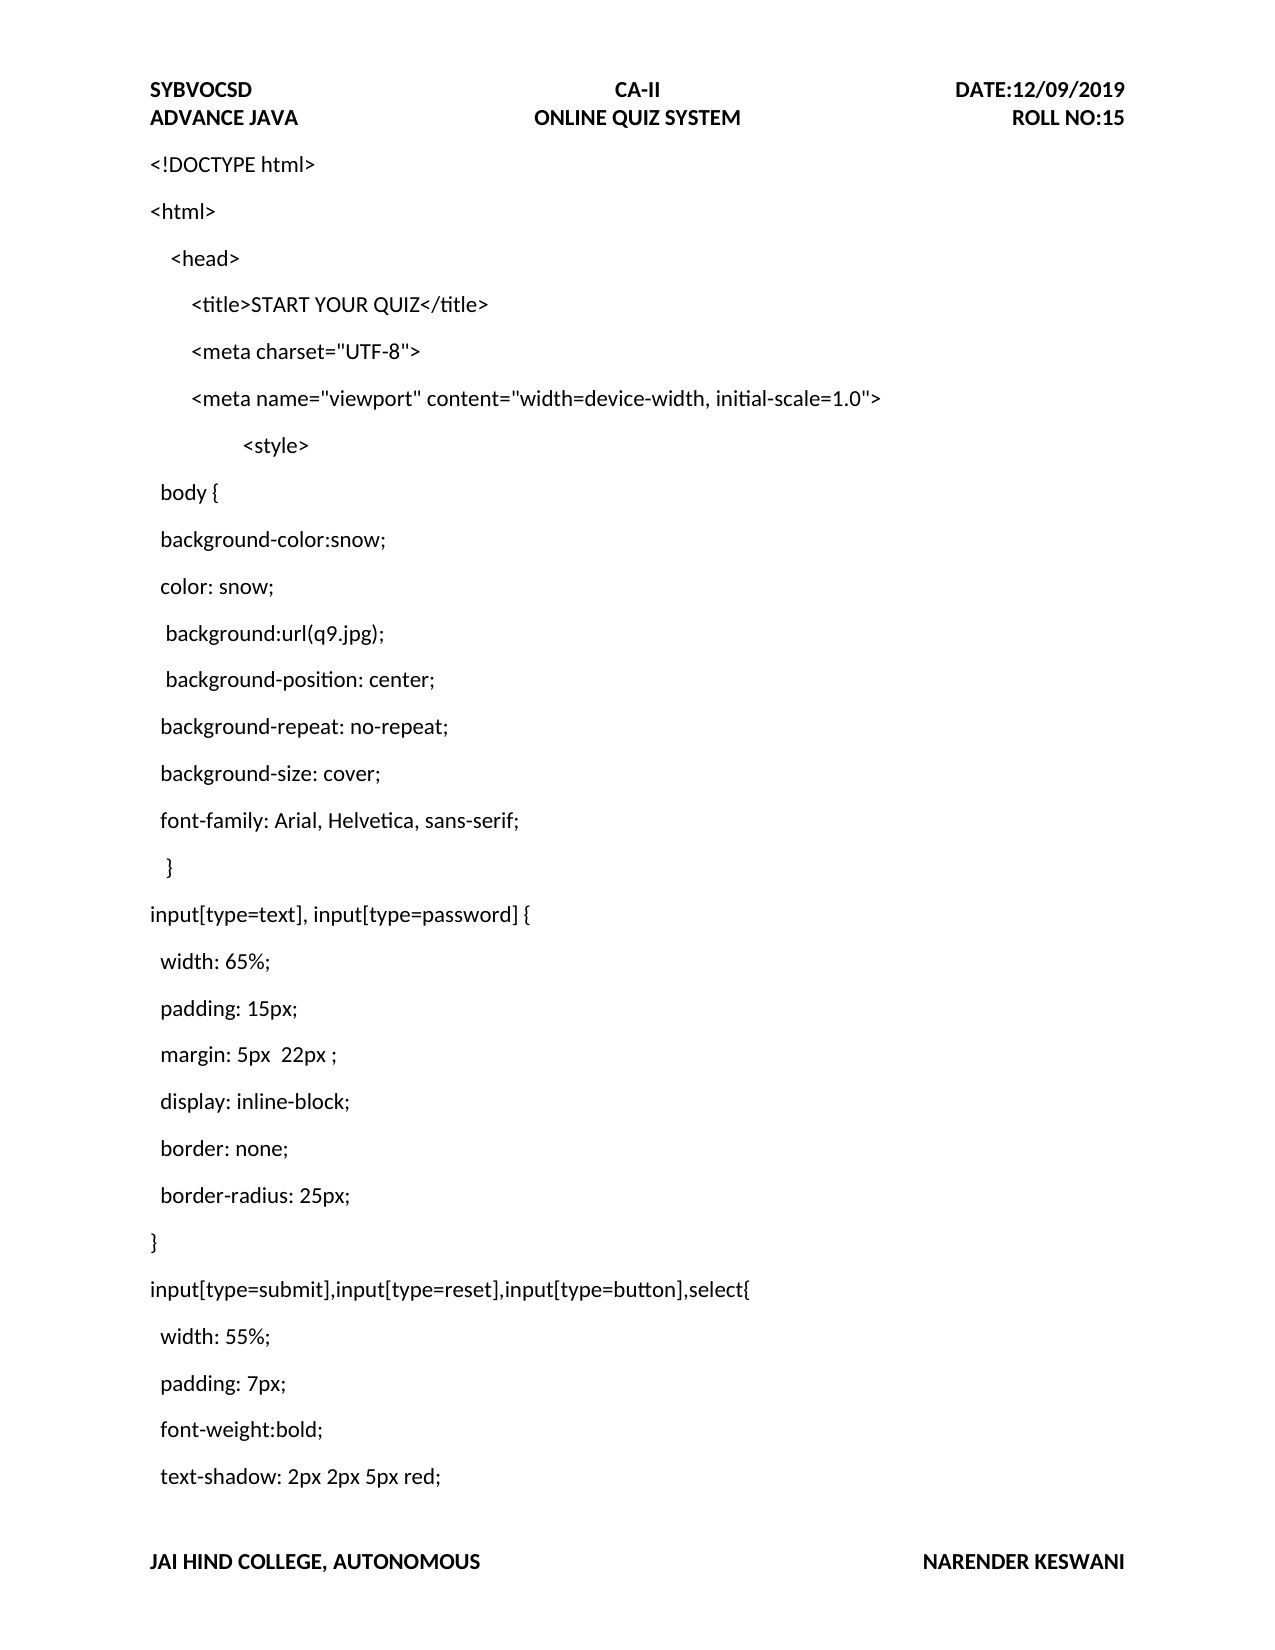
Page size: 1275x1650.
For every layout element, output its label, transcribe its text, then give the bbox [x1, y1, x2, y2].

text <html> [150, 197, 1125, 225]
text display: inline-block; [150, 1087, 1125, 1116]
text } [150, 1228, 1125, 1256]
text <meta name="viewport" content="width=device-width, initial-scale=1.0"> [150, 384, 1125, 412]
text <title>START YOUR QUIZ</title> [150, 291, 1125, 319]
text font-weight:bold; [150, 1416, 1125, 1444]
text input[type=text], input[type=password] { [150, 900, 1125, 928]
text <!DOCTYPE html> [150, 150, 1125, 178]
text width: 55%; [150, 1322, 1125, 1350]
text background-repeat: no-repeat; [150, 712, 1125, 741]
text background-color:snow; [150, 525, 1125, 553]
text input[type=submit],input[type=reset],input[type=button],select{ [150, 1275, 1125, 1303]
text border: none; [150, 1134, 1125, 1162]
text <meta charset="UTF-8"> [150, 337, 1125, 366]
text background-position: center; [150, 666, 1125, 694]
text width: 65%; [150, 947, 1125, 975]
text } [150, 853, 1125, 881]
text color: snow; [150, 572, 1125, 600]
text border-radius: 25px; [150, 1181, 1125, 1209]
text background-size: cover; [150, 759, 1125, 787]
text margin: 5px 22px ; [150, 1041, 1125, 1069]
text text-shadow: 2px 2px 5px red; [150, 1462, 1125, 1491]
text <style> [150, 431, 1125, 459]
text padding: 15px; [150, 994, 1125, 1022]
text background:url(q9.jpg); [150, 619, 1125, 647]
text padding: 7px; [150, 1369, 1125, 1397]
text font-family: Arial, Helvetica, sans-serif; [150, 806, 1125, 834]
text body { [150, 478, 1125, 506]
text <head> [150, 244, 1125, 272]
